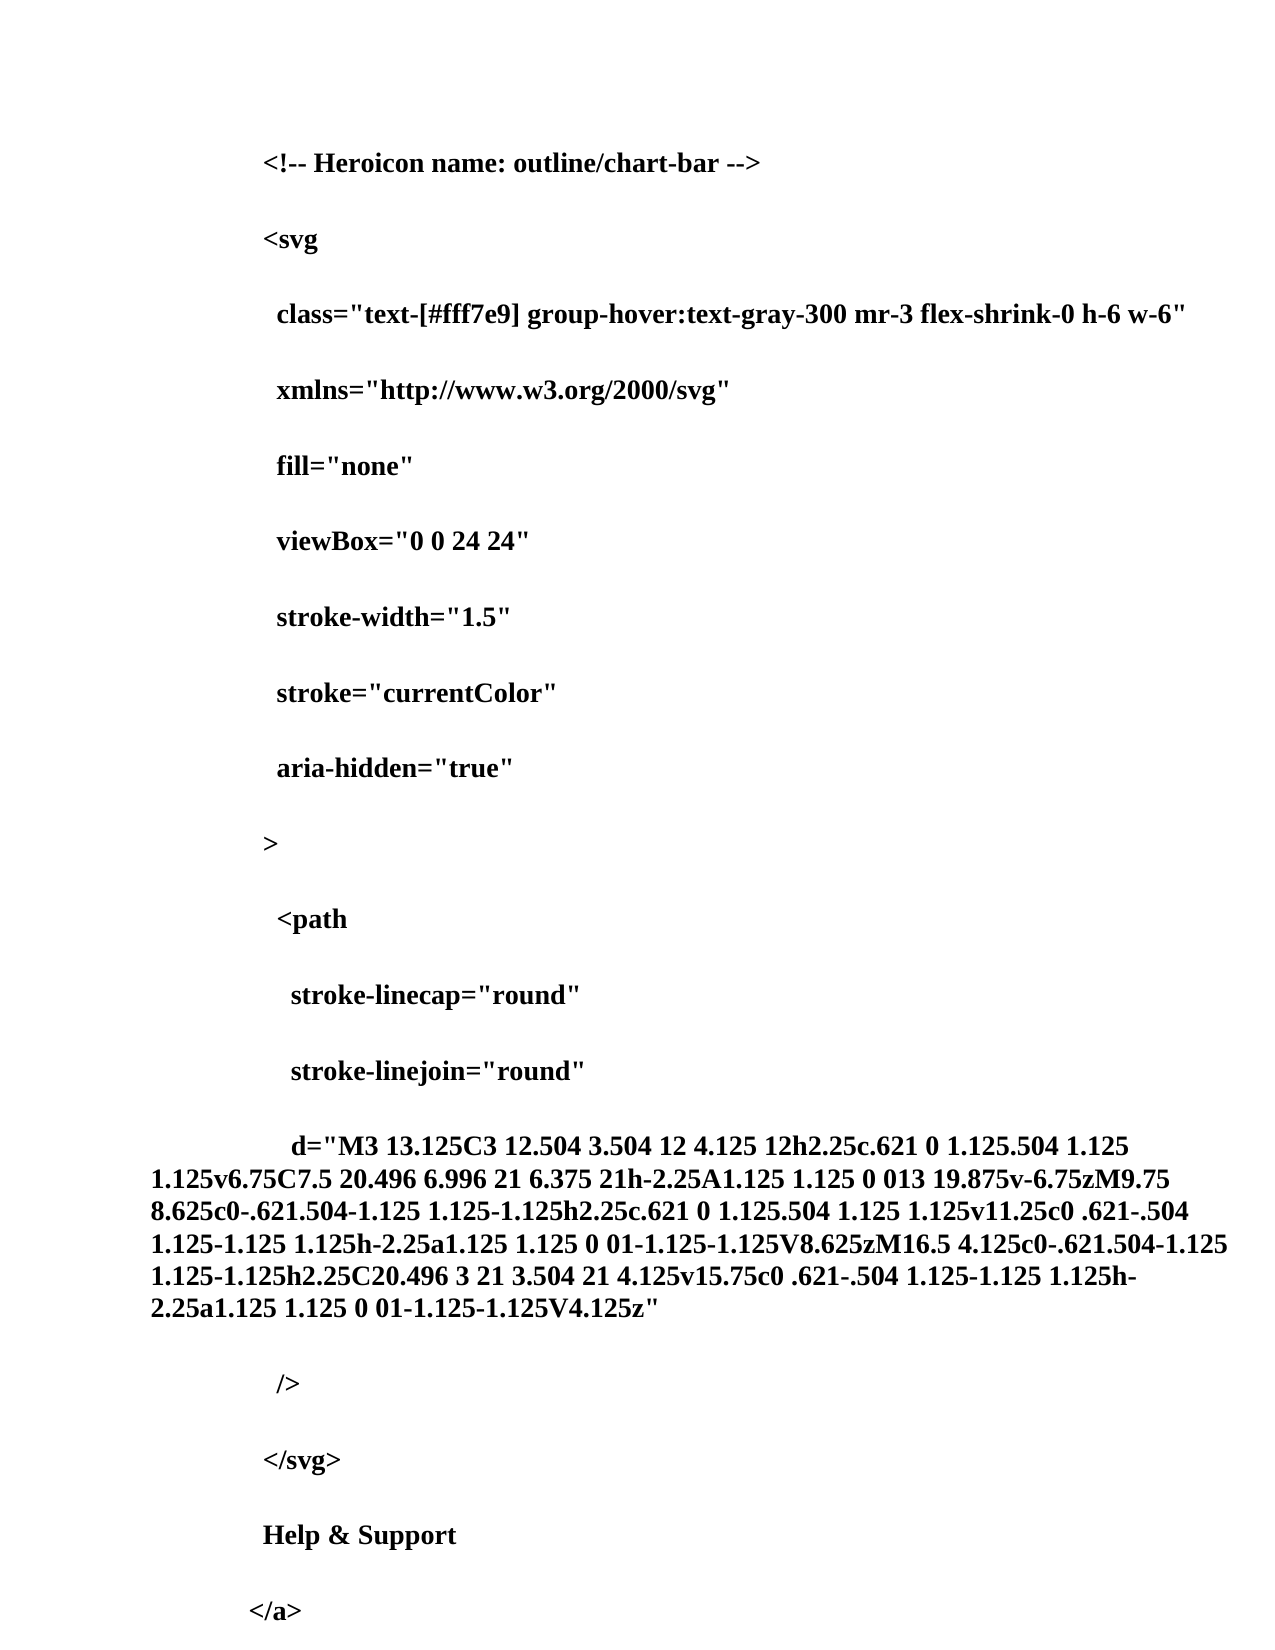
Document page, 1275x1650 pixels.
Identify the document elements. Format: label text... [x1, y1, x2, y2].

text d="M3 13.125C3 12.504 3.504 12 4.125 12h2.25c.621 0 1.125.504 1.125 1.125v6.75C7.5 20.496 6.996 21 6.375 21h-2.25A1.125 1.125 0 013 19.875v-6.75zM9.75 8.625c0-.621.504-1.125 1.125-1.125h2.25c.621 0 1.125.504 1.125 1.125v11.25c0 .621-.504 1.125-1.125 1.125h-2.25a1.125 1.125 0 01-1.125-1.125V8.625zM16.5 4.125c0-.621.504-1.125 1.125-1.125h2.25C20.496 3 21 3.504 21 4.125v15.75c0 .621-.504 1.125-1.125 1.125h-2.25a1.125 1.125 0 01-1.125-1.125V4.125z" [150, 1129, 1255, 1324]
text /> [150, 1367, 1255, 1399]
text Help & Support [150, 1518, 1255, 1551]
text stroke-width="1.5" [150, 600, 1255, 632]
text aria-hidden="true" [150, 751, 1255, 784]
text stroke-linejoin="round" [150, 1054, 1255, 1086]
text <!-- Heroicon name: outline/chart-bar --> [150, 146, 1255, 179]
text </a> [150, 1594, 1255, 1626]
text viewBox="0 0 24 24" [150, 524, 1255, 557]
text > [150, 827, 1255, 859]
text xmlns="http://www.w3.org/2000/svg" [150, 373, 1255, 406]
text </svg> [150, 1443, 1255, 1475]
text class="text-[#fff7e9] group-hover:text-gray-300 mr-3 flex-shrink-0 h-6 w-6" [150, 298, 1255, 330]
text stroke="currentColor" [150, 676, 1255, 708]
text stroke-linecap="round" [150, 978, 1255, 1011]
text <svg [150, 222, 1255, 254]
text fill="none" [150, 449, 1255, 481]
text <path [150, 903, 1255, 935]
